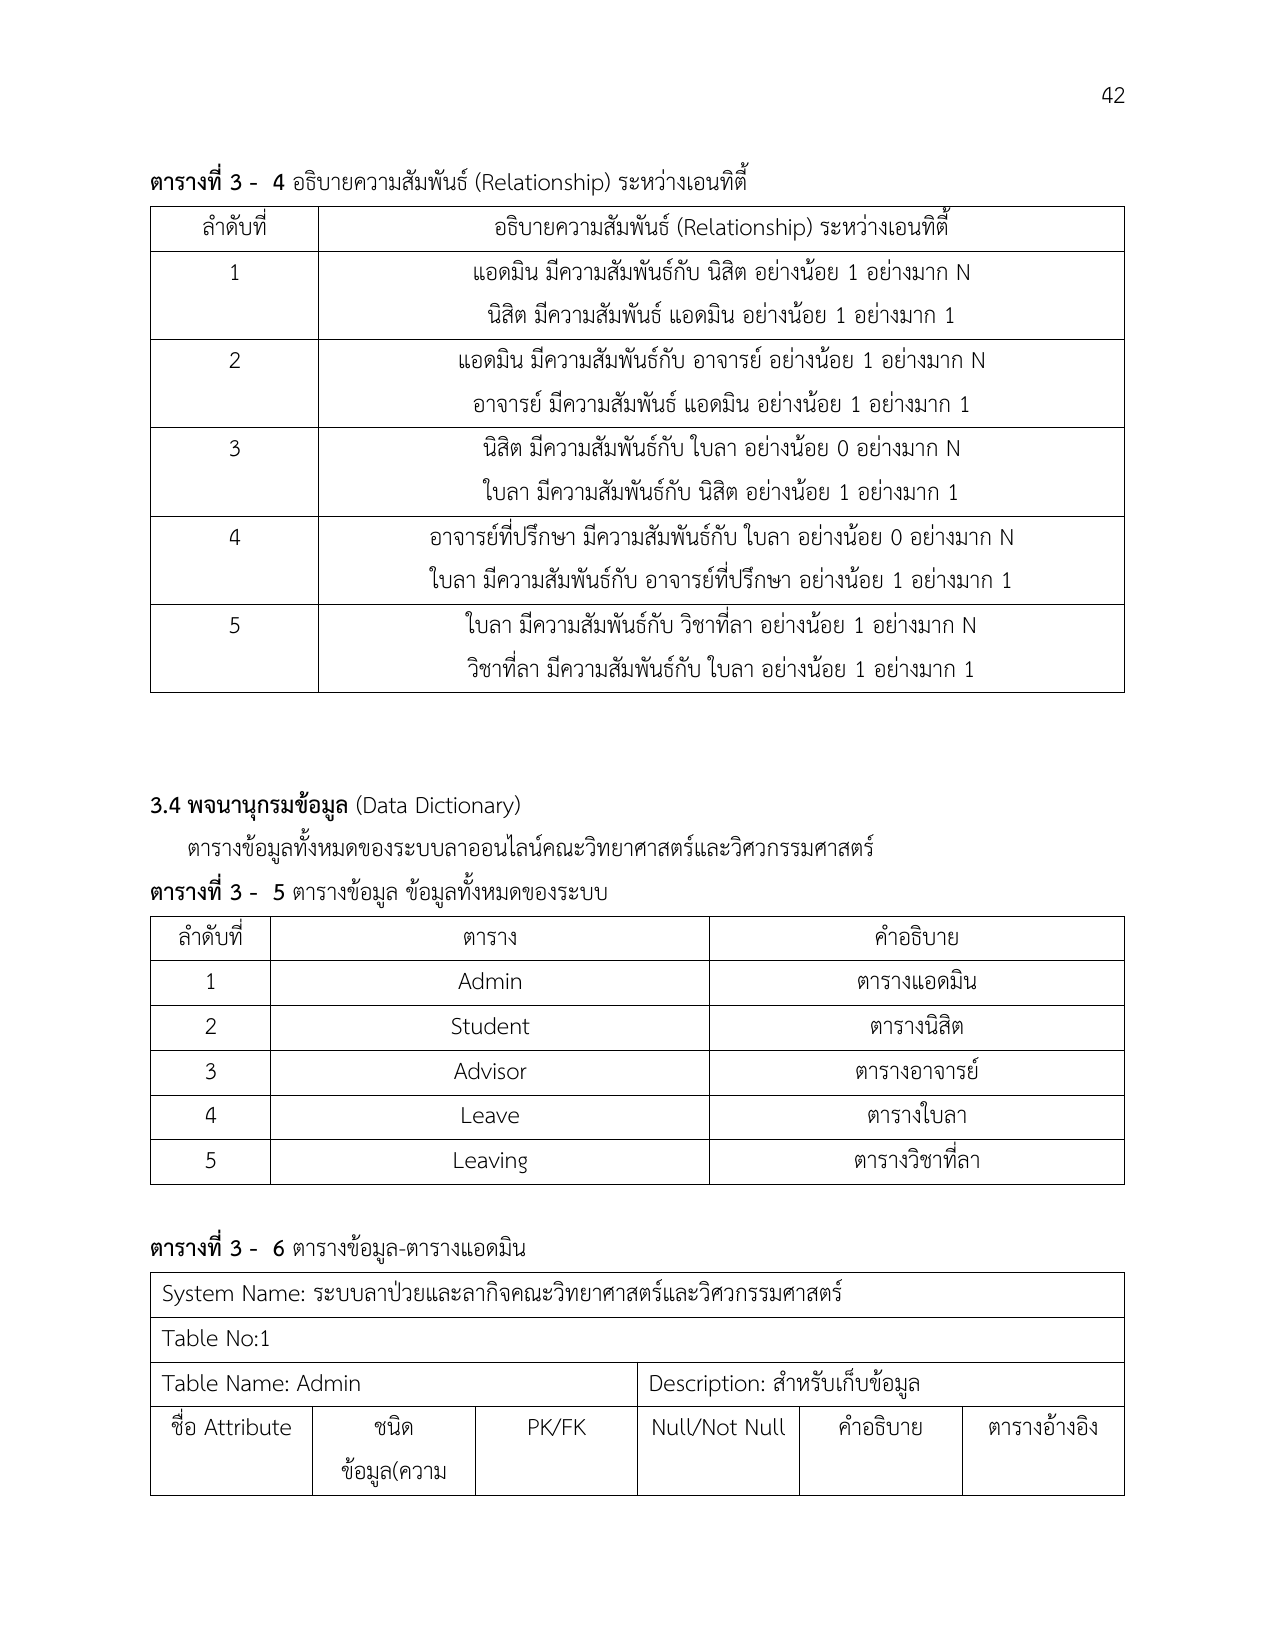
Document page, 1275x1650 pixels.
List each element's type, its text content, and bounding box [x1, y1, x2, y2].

table_cell นิสิต มีความสัมพันธ์กับ ใบลา อย่างน้อย 0 อย่างมาก N ใบลา มีความสัมพันธ์กับ นิสิต อย่างน้อย 1 อย่างมาก 1 [319, 428, 1124, 516]
table_cell ชื่อ Attribute [151, 1407, 312, 1494]
table_cell ตารางแอดมิน [710, 961, 1124, 1005]
table_cell 1 [151, 252, 318, 339]
subtitle พจนานุกรมข้อมูล (Data Dictionary) [150, 785, 1125, 828]
table_cell Admin [271, 961, 709, 1005]
table_cell แอดมิน มีความสัมพันธ์กับ นิสิต อย่างน้อย 1 อย่างมาก N นิสิต มีความสัมพันธ์ แอดมิน อย่างน้อย 1 อย่างมาก 1 [319, 252, 1124, 339]
table_cell ตารางอาจารย์ [710, 1051, 1124, 1094]
table_cell 1 [151, 961, 270, 1005]
table_cell อาจารย์ที่ปรึกษา มีความสัมพันธ์กับ ใบลา อย่างน้อย 0 อย่างมาก N ใบลา มีความสัมพันธ์กับ อาจารย์ที่ปรึกษา อย่างน้อย 1 อย่างมาก 1 [319, 517, 1124, 604]
table_cell 4 [151, 517, 318, 604]
table_cell ใบลา มีความสัมพันธ์กับ วิชาที่ลา อย่างน้อย 1 อย่างมาก N วิชาที่ลา มีความสัมพันธ์กับ ใบลา อย่างน้อย 1 อย่างมาก 1 [319, 605, 1124, 692]
table_header ลำดับที่ [151, 917, 270, 960]
table_cell Advisor [271, 1051, 709, 1094]
table_header อธิบายความสัมพันธ์ (Relationship) ระหว่างเอนทิตี้ [319, 207, 1124, 251]
table_header ลำดับที่ [151, 207, 318, 251]
table_cell ตารางอ้างอิง [963, 1407, 1124, 1494]
table_cell Null/Not Null [638, 1407, 799, 1494]
table_cell Table Name: Admin [151, 1363, 637, 1406]
table_cell 3 [151, 428, 318, 516]
table_cell แอดมิน มีความสัมพันธ์กับ อาจารย์ อย่างน้อย 1 อย่างมาก N อาจารย์ มีความสัมพันธ์ แอดมิน อย่างน้อย 1 อย่างมาก 1 [319, 340, 1124, 427]
table_header คำอธิบาย [710, 917, 1124, 960]
table_cell ชนิดข้อมูล(ความยาว) [313, 1407, 475, 1494]
table_header ตาราง [271, 917, 709, 960]
table_cell ตารางใบลา [710, 1096, 1124, 1139]
table_cell ตารางวิชาที่ลา [710, 1140, 1124, 1184]
text ตารางที่ 3 - 6 ตารางข้อมูล-ตารางแอดมิน [150, 1228, 1125, 1272]
table_cell 5 [151, 1140, 270, 1184]
table_cell 5 [151, 605, 318, 692]
table_cell Table No:1 [151, 1318, 1124, 1362]
table_cell 2 [151, 340, 318, 427]
table_cell Description: สำหรับเก็บข้อมูล [638, 1363, 1124, 1406]
table_cell Leave [271, 1096, 709, 1139]
table_cell 2 [151, 1006, 270, 1050]
table_cell PK/FK [476, 1407, 637, 1494]
text ตารางที่ 3 - 4 อธิบายความสัมพันธ์ (Relationship) ระหว่างเอนทิตี้ [150, 162, 1125, 206]
table_header System Name: ระบบลาป่วยและลากิจคณะวิทยาศาสตร์และวิศวกรรมศาสตร์ [151, 1273, 1124, 1317]
table_cell 4 [151, 1096, 270, 1139]
table_cell ตารางนิสิต [710, 1006, 1124, 1050]
text ตารางข้อมูลทั้งหมดของระบบลาออนไลน์คณะวิทยาศาสตร์และวิศวกรรมศาสตร์ [187, 828, 1125, 872]
text ตารางที่ 3 - 5 ตารางข้อมูล ข้อมูลทั้งหมดของระบบ [150, 872, 1125, 916]
table_cell คำอธิบาย [800, 1407, 962, 1494]
table_cell Student [271, 1006, 709, 1050]
table_cell Leaving [271, 1140, 709, 1184]
table_cell 3 [151, 1051, 270, 1094]
